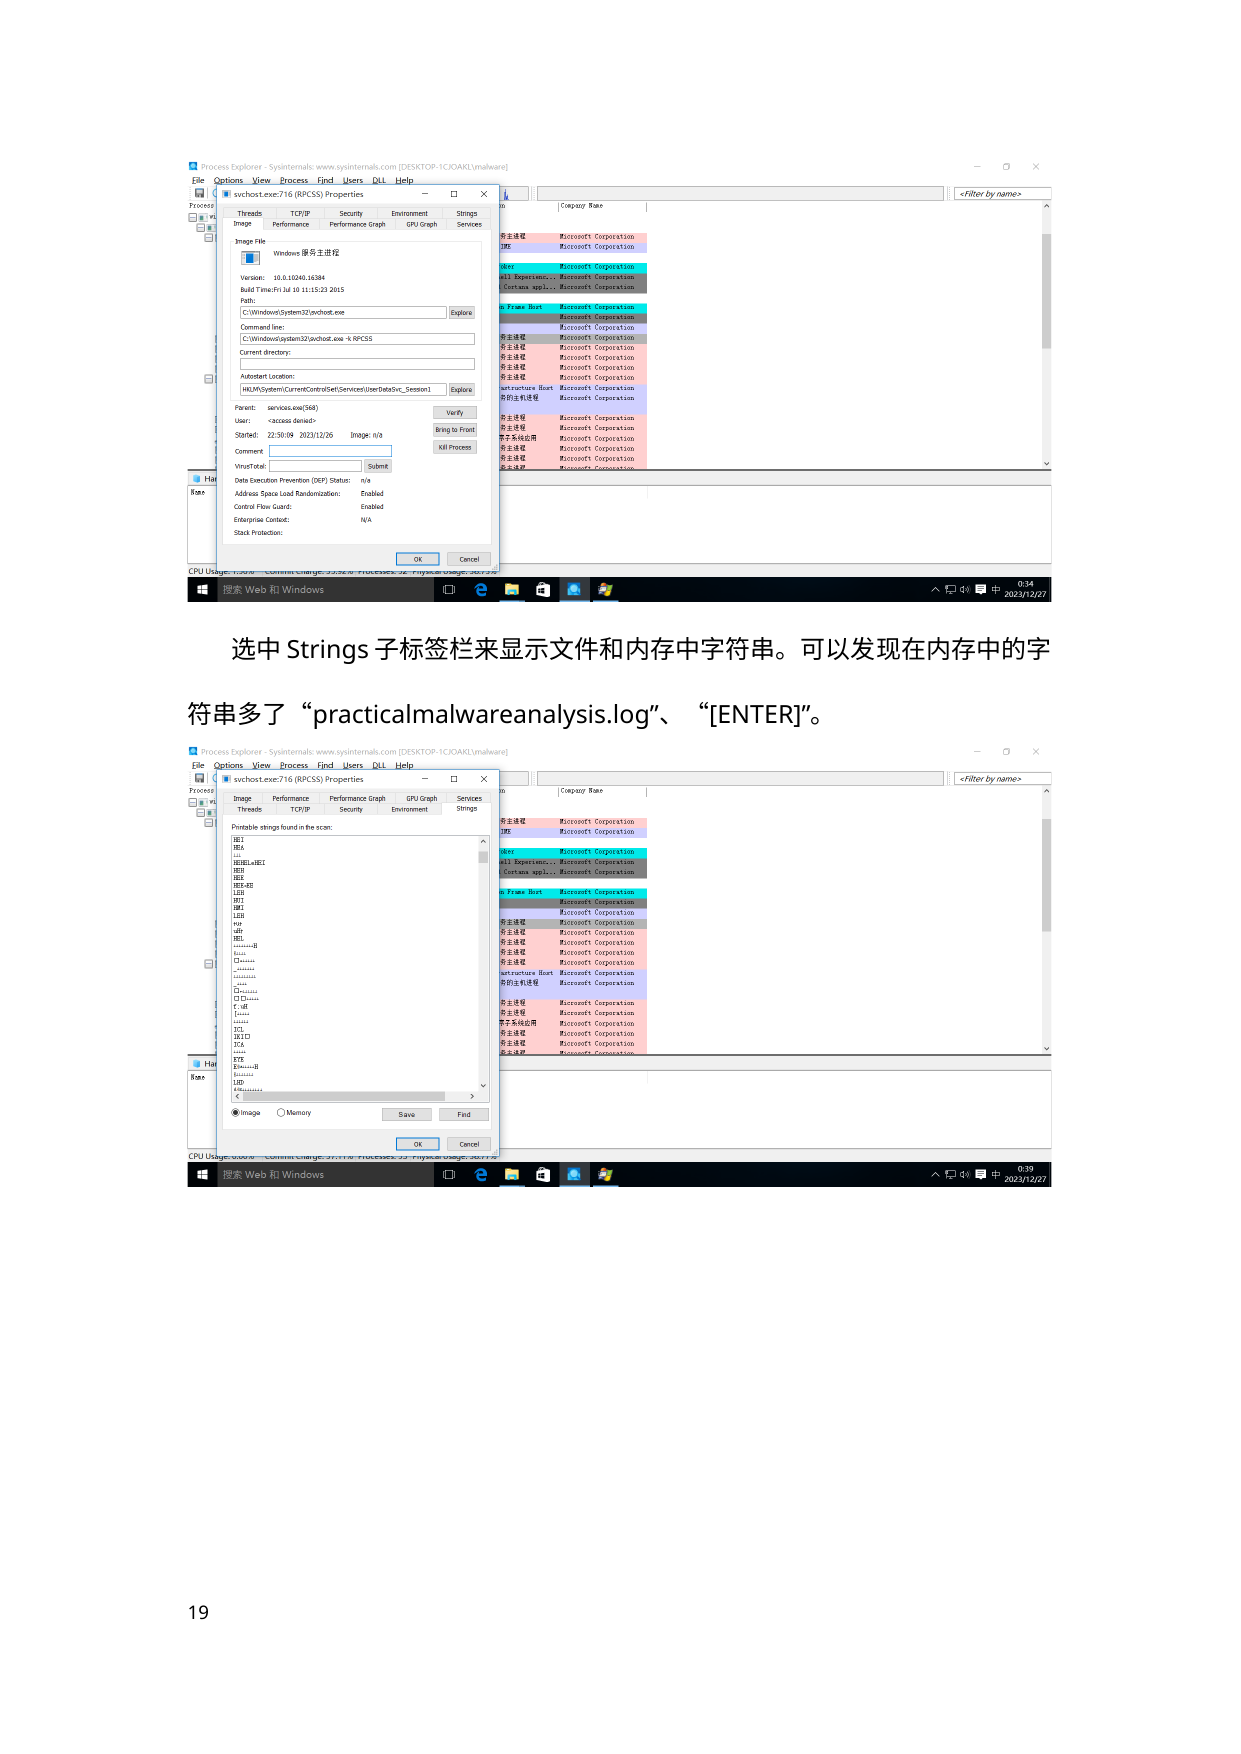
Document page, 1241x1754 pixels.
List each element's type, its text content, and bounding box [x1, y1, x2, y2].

text 选中Strings子标签栏来显示文件和内存中字符串。可以发现在内存中的字符串多了“practicalmalwareanalysis.log”、“[ENTER]”。 [187, 615, 1053, 745]
picture [187, 159, 1052, 602]
picture [187, 744, 1052, 1187]
